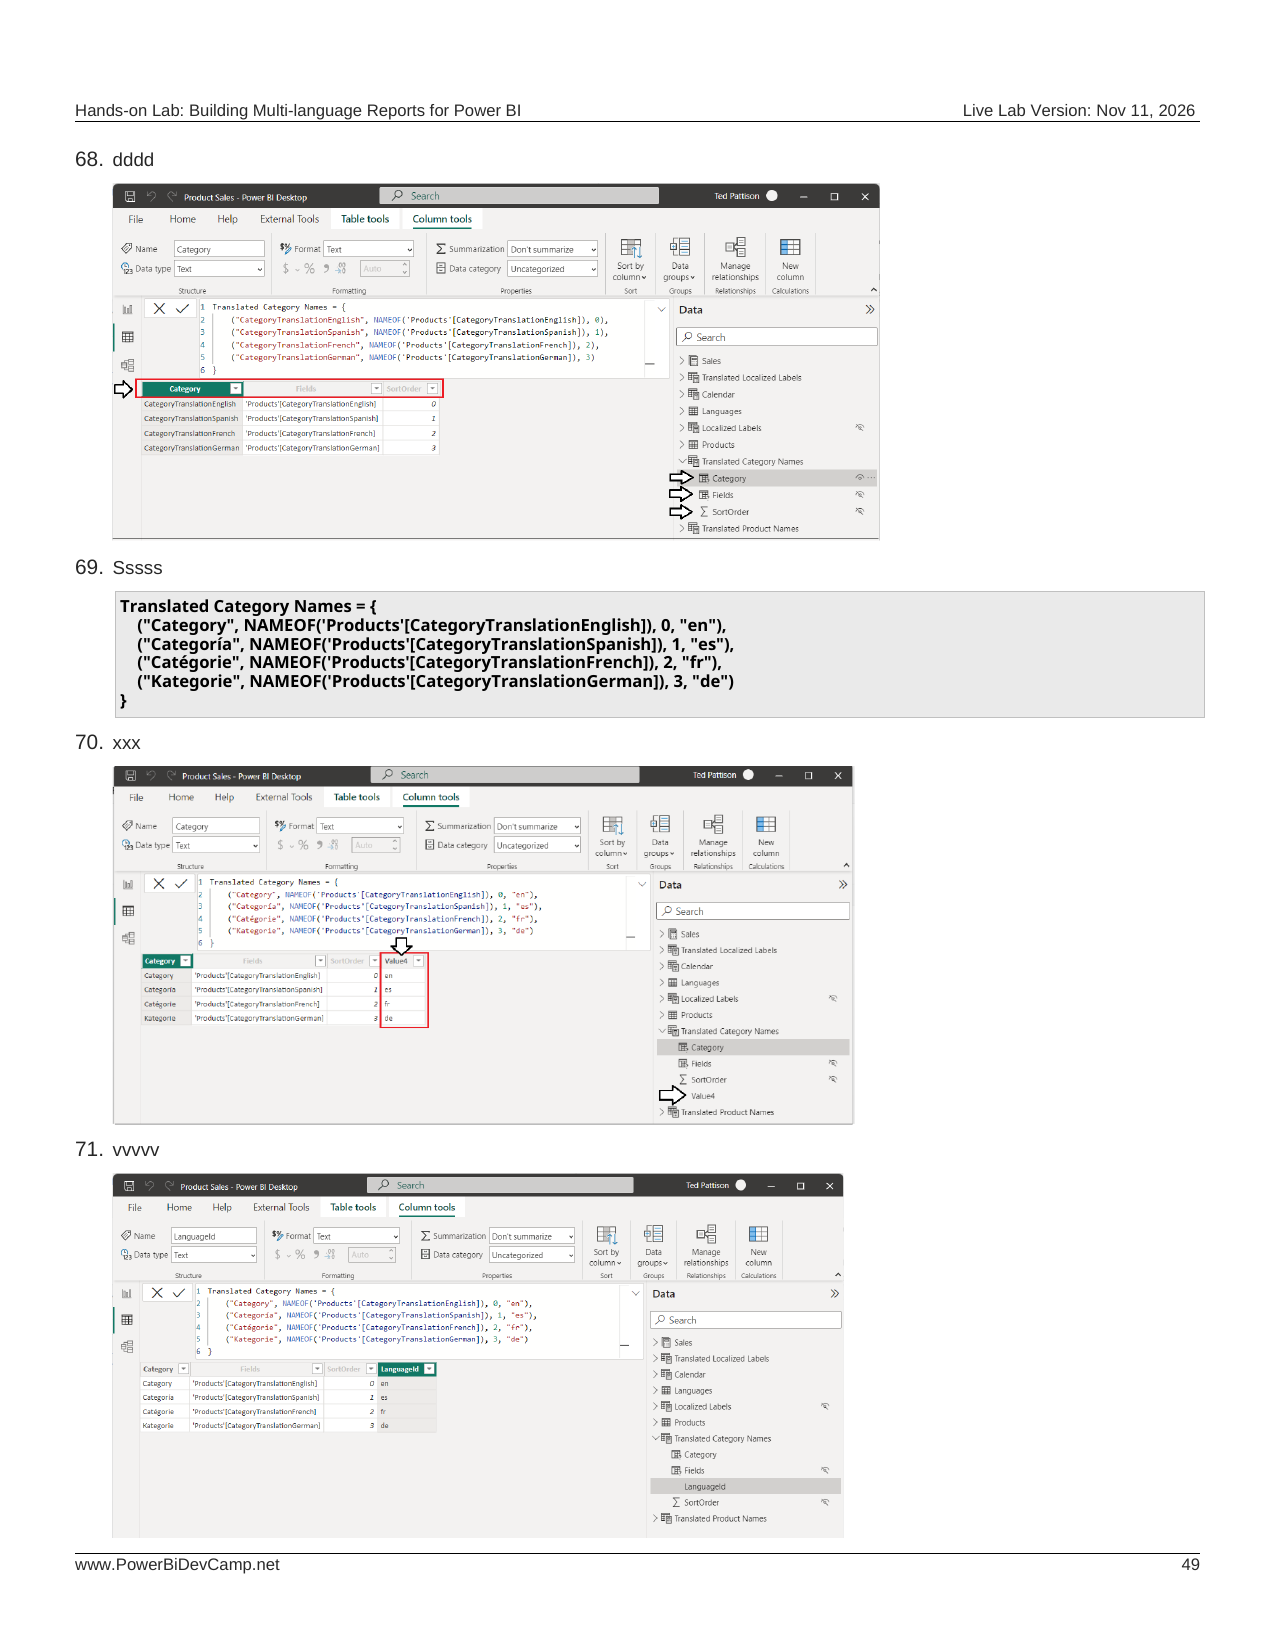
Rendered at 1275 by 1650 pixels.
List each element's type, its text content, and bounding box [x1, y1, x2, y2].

text Translated Category Names = { [116, 592, 1204, 610]
text ("Catégorie", NAMEOF('Products'[CategoryTranslationFrench]), 2, "fr"), [116, 647, 1204, 666]
text ("Category", NAMEOF('Products'[CategoryTranslationEnglish]), 0, "en"), [116, 610, 1204, 628]
text vvvvv [75, 1137, 1200, 1161]
text } [116, 685, 1204, 717]
picture [112, 183, 885, 542]
text ("Categoría", NAMEOF('Products'[CategoryTranslationSpanish]), 1, "es"), [116, 628, 1204, 647]
picture [112, 1173, 844, 1538]
text Sssss [75, 554, 1200, 578]
text dddd [75, 147, 1200, 171]
text xxx [75, 729, 1200, 753]
text ("Kategorie", NAMEOF('Products'[CategoryTranslationGerman]), 3, "de") [116, 666, 1204, 685]
picture [112, 766, 876, 1125]
